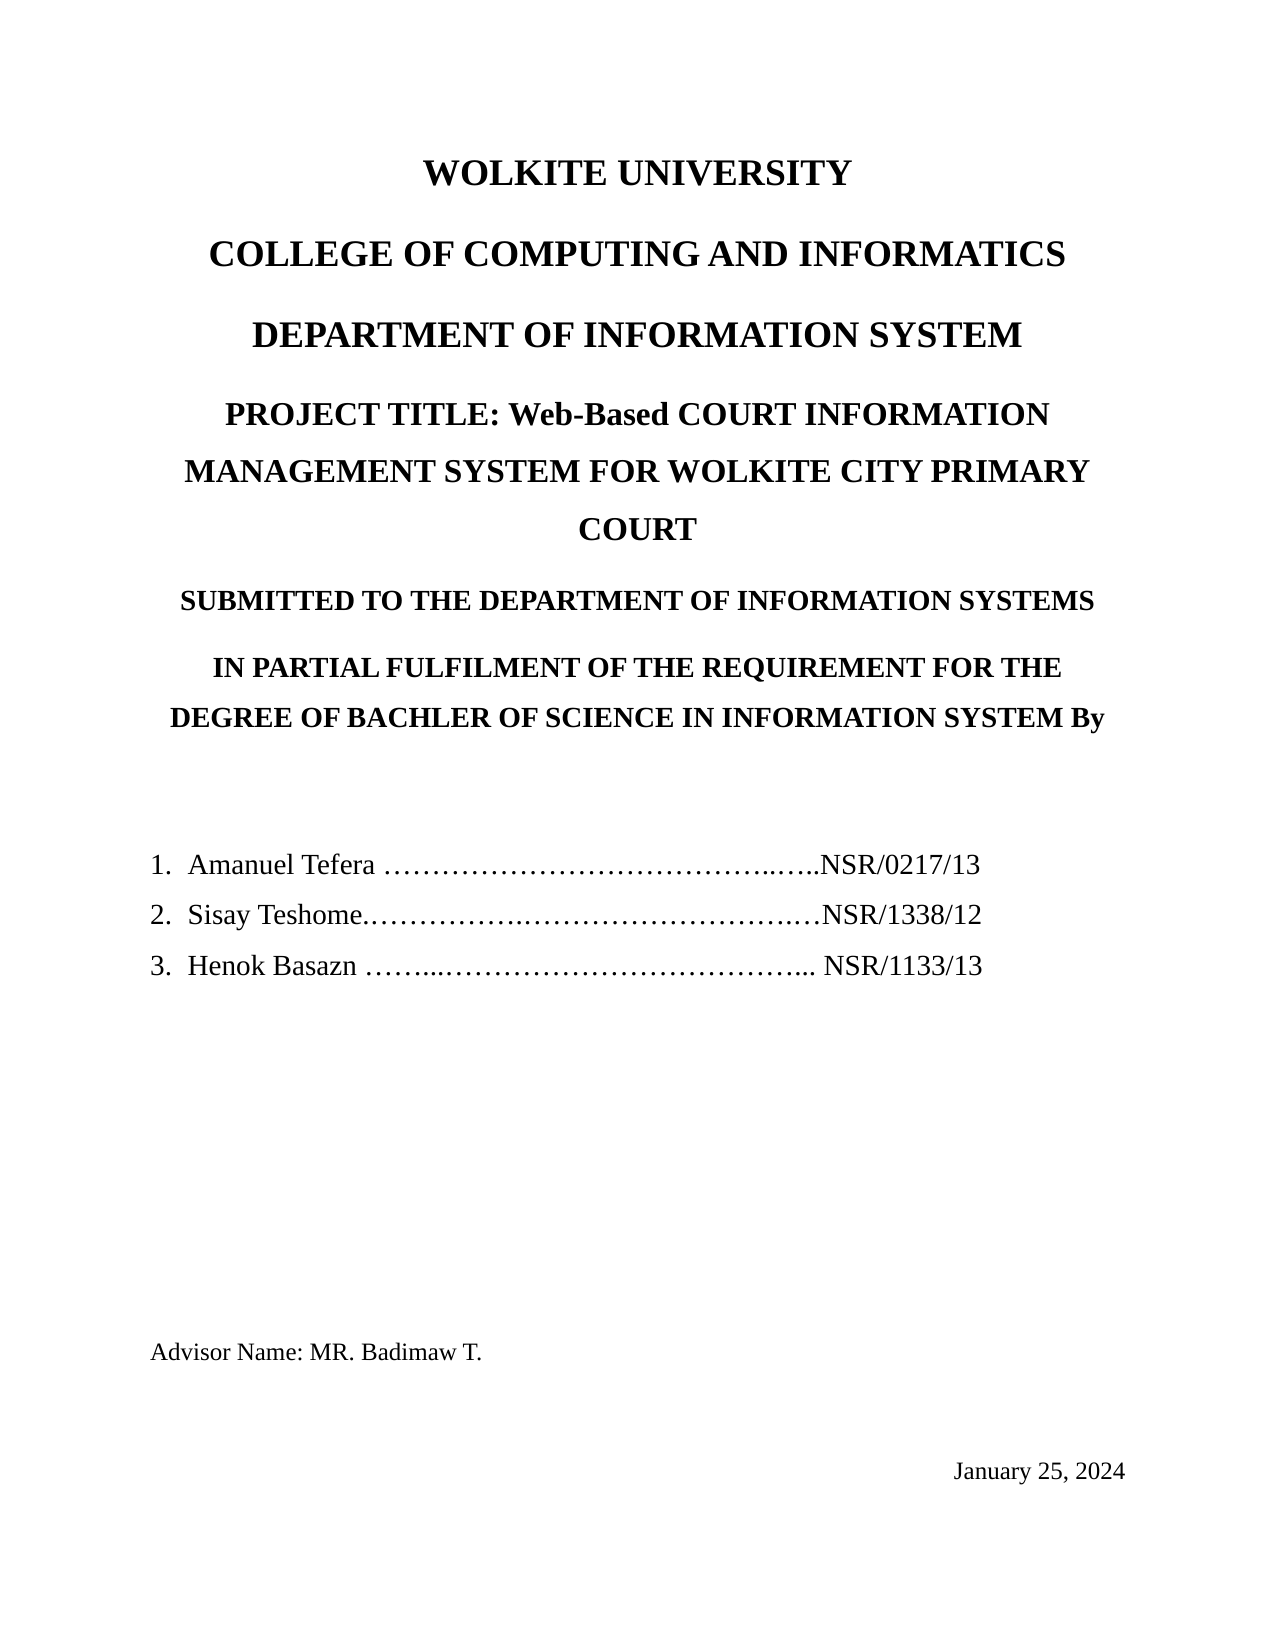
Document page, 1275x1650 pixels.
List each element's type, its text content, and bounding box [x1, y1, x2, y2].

text PROJECT TITLE: Web-Based COURT INFORMATION MANAGEMENT SYSTEM FOR WOLKITE CITY PRIMARY COURT [150, 394, 1125, 547]
list Amanuel Tefera …………………………………..…..NSR/0217/13 [150, 847, 1125, 881]
text Advisor Name: MR. Badimaw T. [150, 1337, 1125, 1365]
text DEPARTMENT OF INFORMATION SYSTEM [150, 313, 1125, 356]
text COLLEGE OF COMPUTING AND INFORMATICS [150, 231, 1125, 274]
list Sisay Teshome.…………….……………………….…NSR/1338/12 [150, 897, 1125, 931]
list Henok Basazn ……...………………………………... NSR/1133/13 [150, 948, 1125, 981]
text SUBMITTED TO THE DEPARTMENT OF INFORMATION SYSTEMS [150, 583, 1125, 617]
text January 25, 2024 [150, 1456, 1125, 1485]
text IN PARTIAL FULFILMENT OF THE REQUIREMENT FOR THE DEGREE OF BACHLER OF SCIENCE IN INFORMATION SYSTEM By [150, 650, 1125, 734]
text WOLKITE UNIVERSITY [150, 150, 1125, 193]
